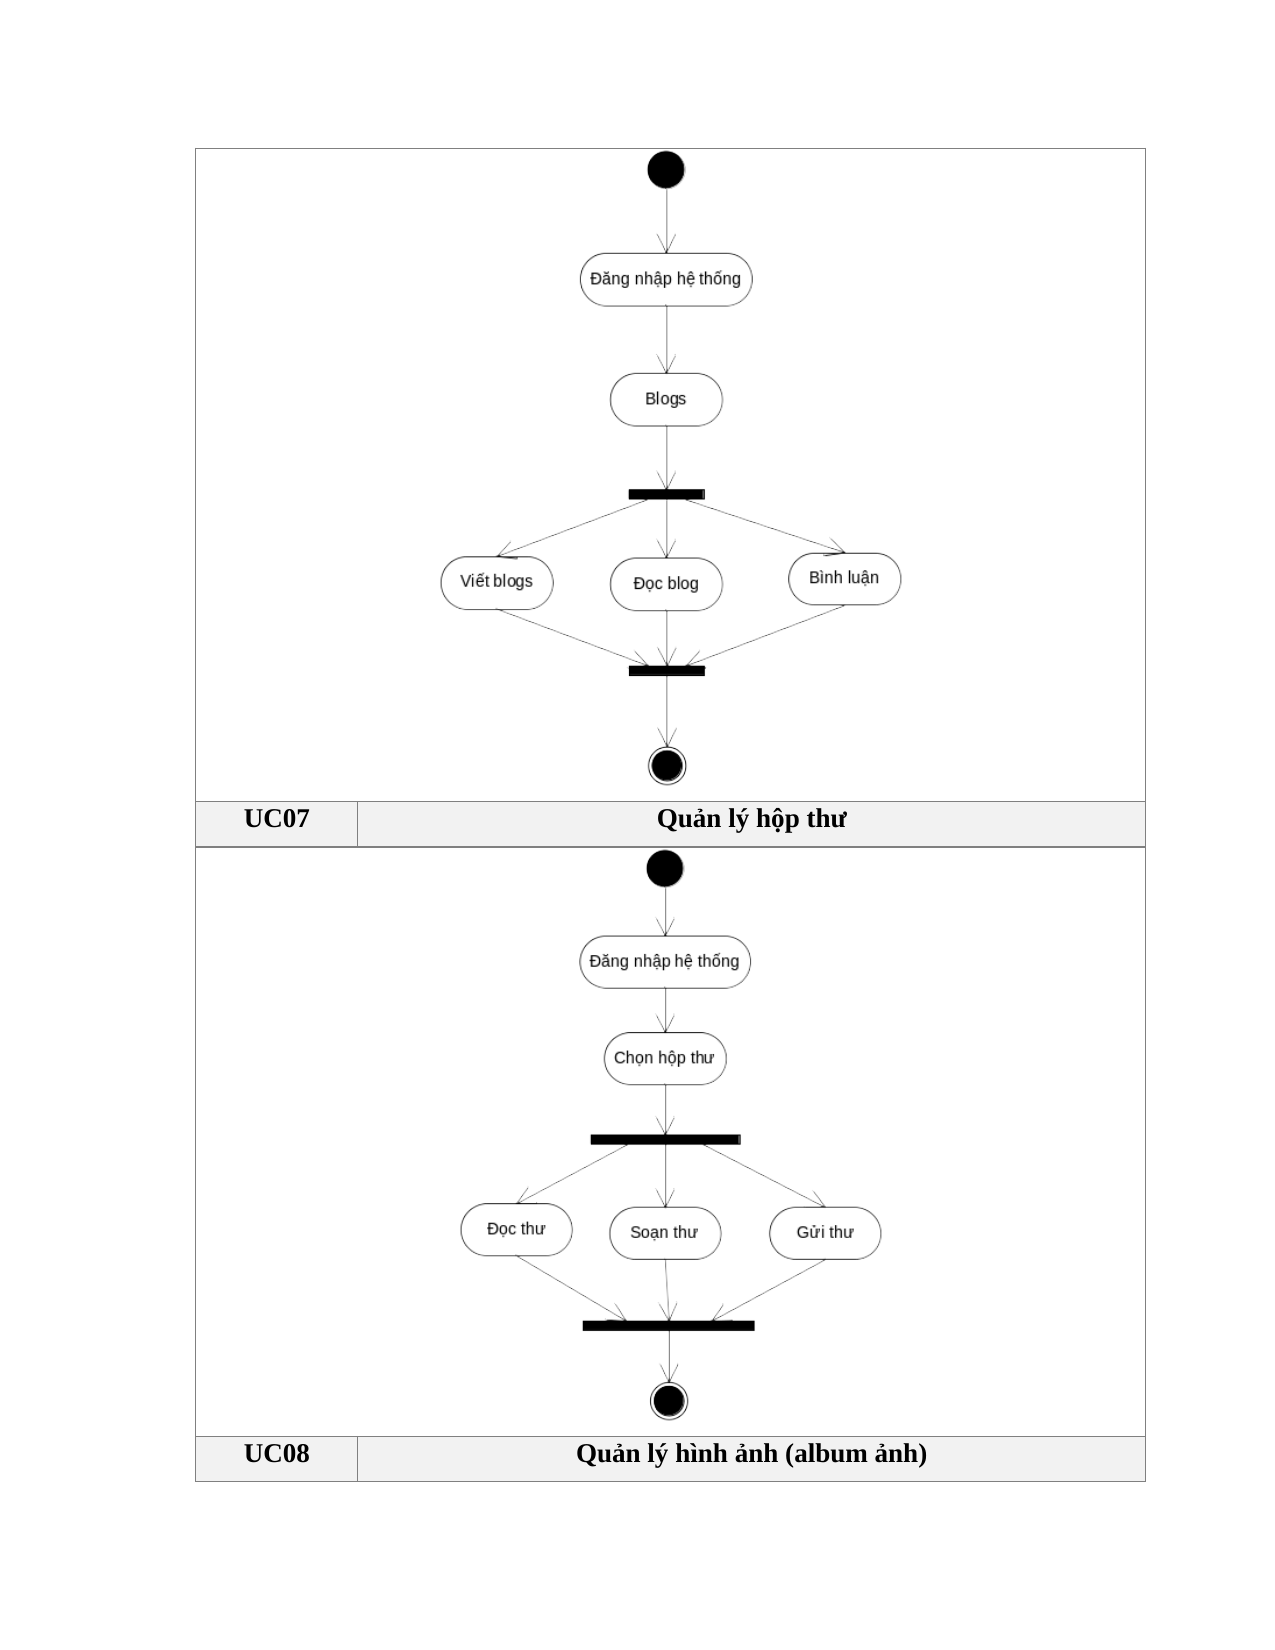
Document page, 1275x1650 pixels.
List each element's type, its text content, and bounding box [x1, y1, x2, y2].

table_cell UC07 [196, 802, 357, 846]
table_cell UC08 [196, 1437, 357, 1481]
table_cell [196, 848, 1145, 1436]
table_cell Quản lý hộp thư [358, 802, 1145, 846]
table_cell [196, 149, 1145, 801]
table_cell Quản lý hình ảnh (album ảnh) [358, 1437, 1145, 1481]
